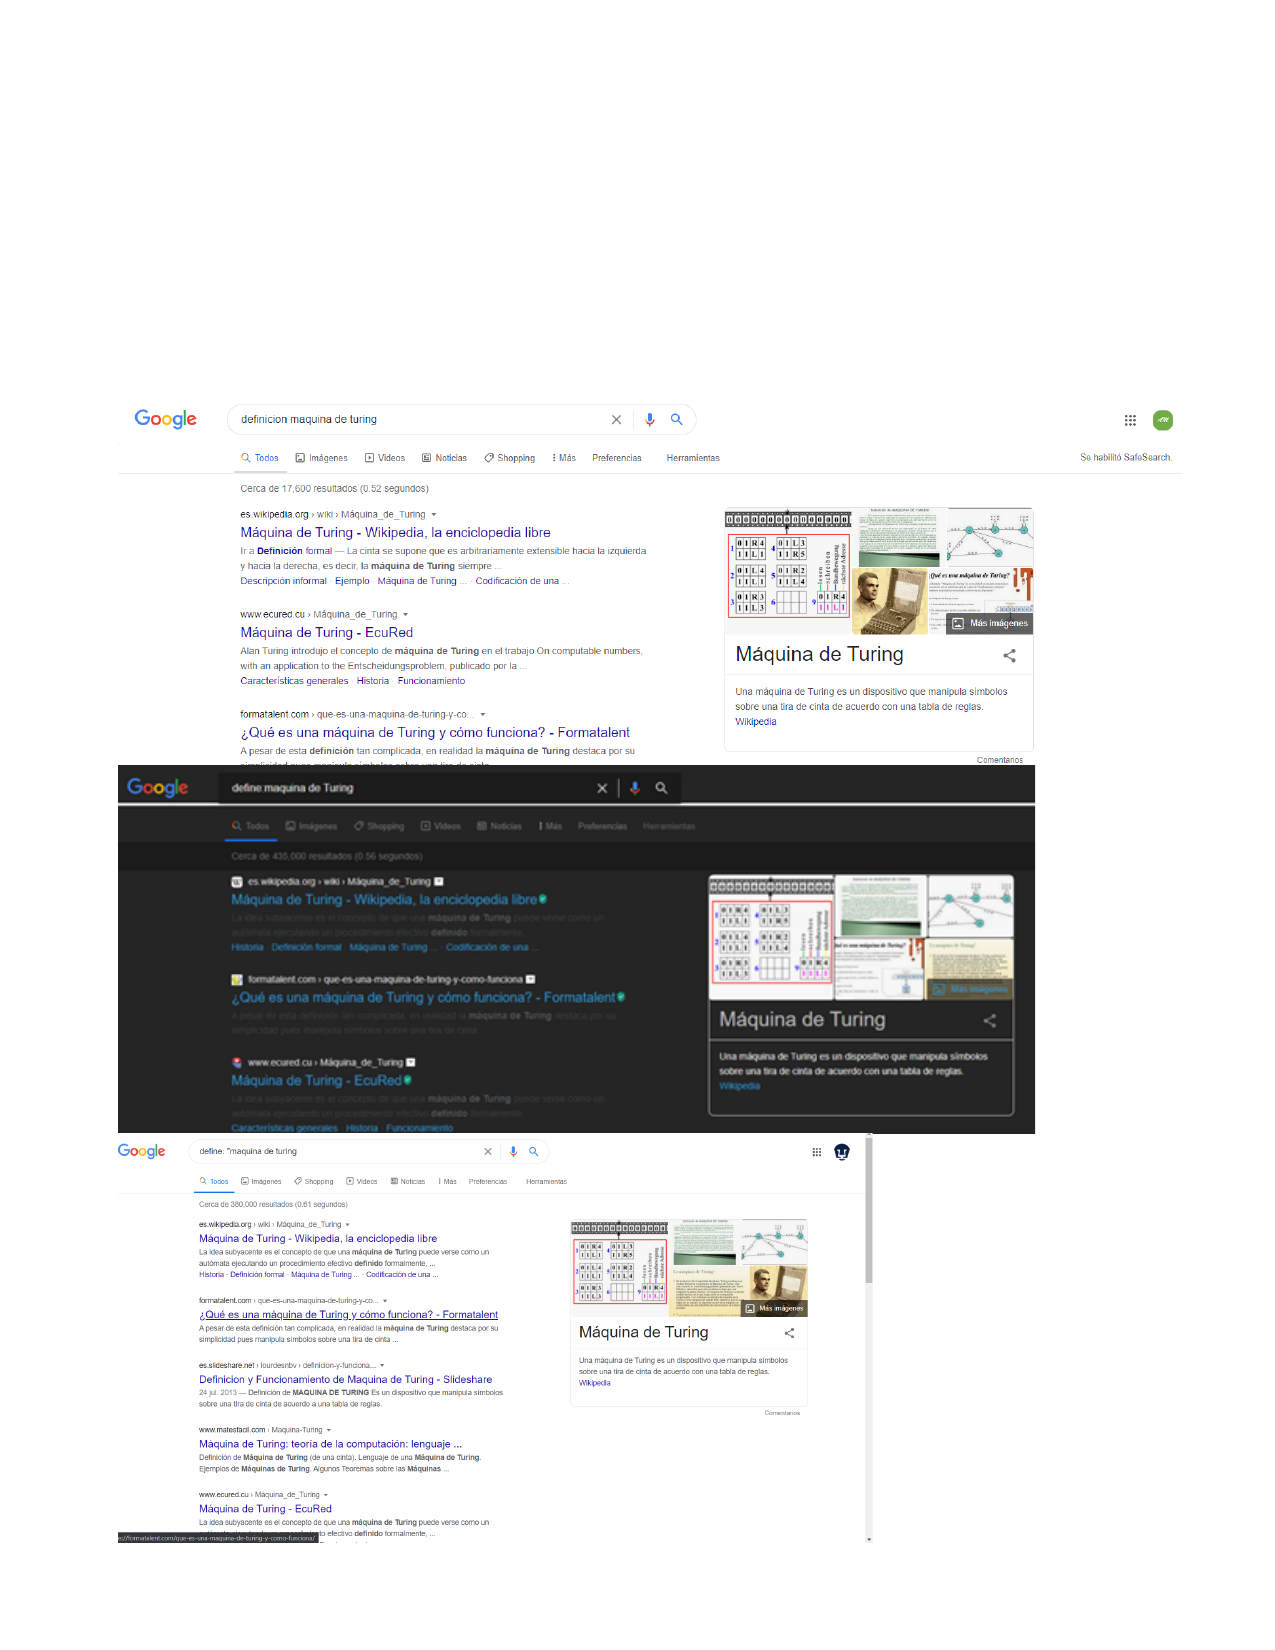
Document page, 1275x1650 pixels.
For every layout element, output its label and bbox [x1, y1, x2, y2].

picture [118, 404, 1183, 1543]
